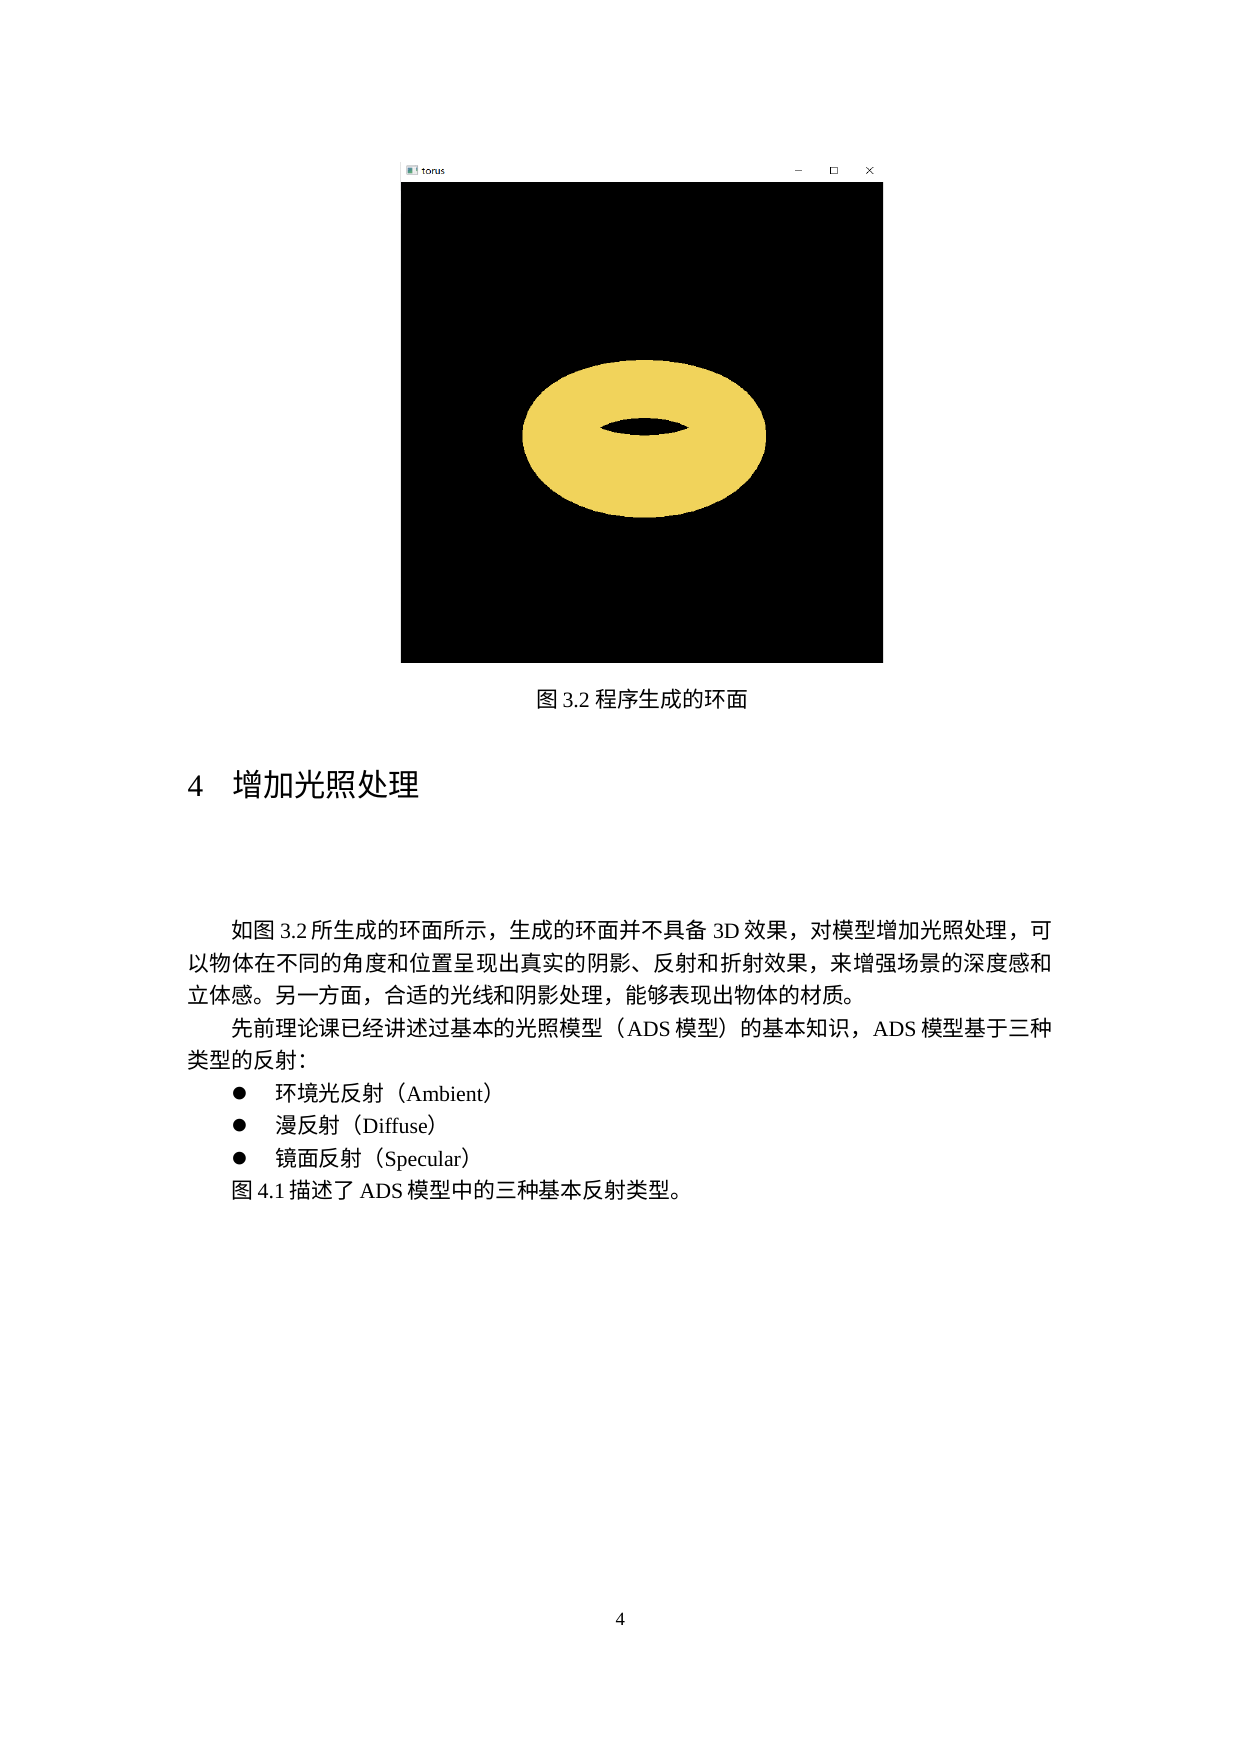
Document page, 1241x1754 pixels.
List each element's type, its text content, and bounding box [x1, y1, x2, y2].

text 图4.1描述了ADS模型中的三种基本反射类型。 [187, 1173, 1053, 1205]
subtitle 增加光照处理 [187, 750, 1053, 815]
text 先前理论课已经讲述过基本的光照模型（ADS模型）的基本知识，ADS模型基于三种类型的反射： [187, 1010, 1053, 1075]
text 如图3.2所生成的环面所示，生成的环面并不具备3D效果，对模型增加光照处理，可以物体在不同的角度和位置呈现出真实的阴影、反射和折射效果，来增强场景的深度感和立体感。另一方面，合适的光线和阴影处理，能够表现出物体的材质。 [187, 913, 1053, 1010]
list 环境光反射（Ambient） [231, 1075, 1053, 1108]
list 镜面反射（Specular） [231, 1140, 1053, 1173]
picture [400, 162, 884, 663]
text 图3.2 程序生成的环面 [187, 682, 1053, 714]
list 漫反射（Diffuse） [231, 1108, 1053, 1140]
